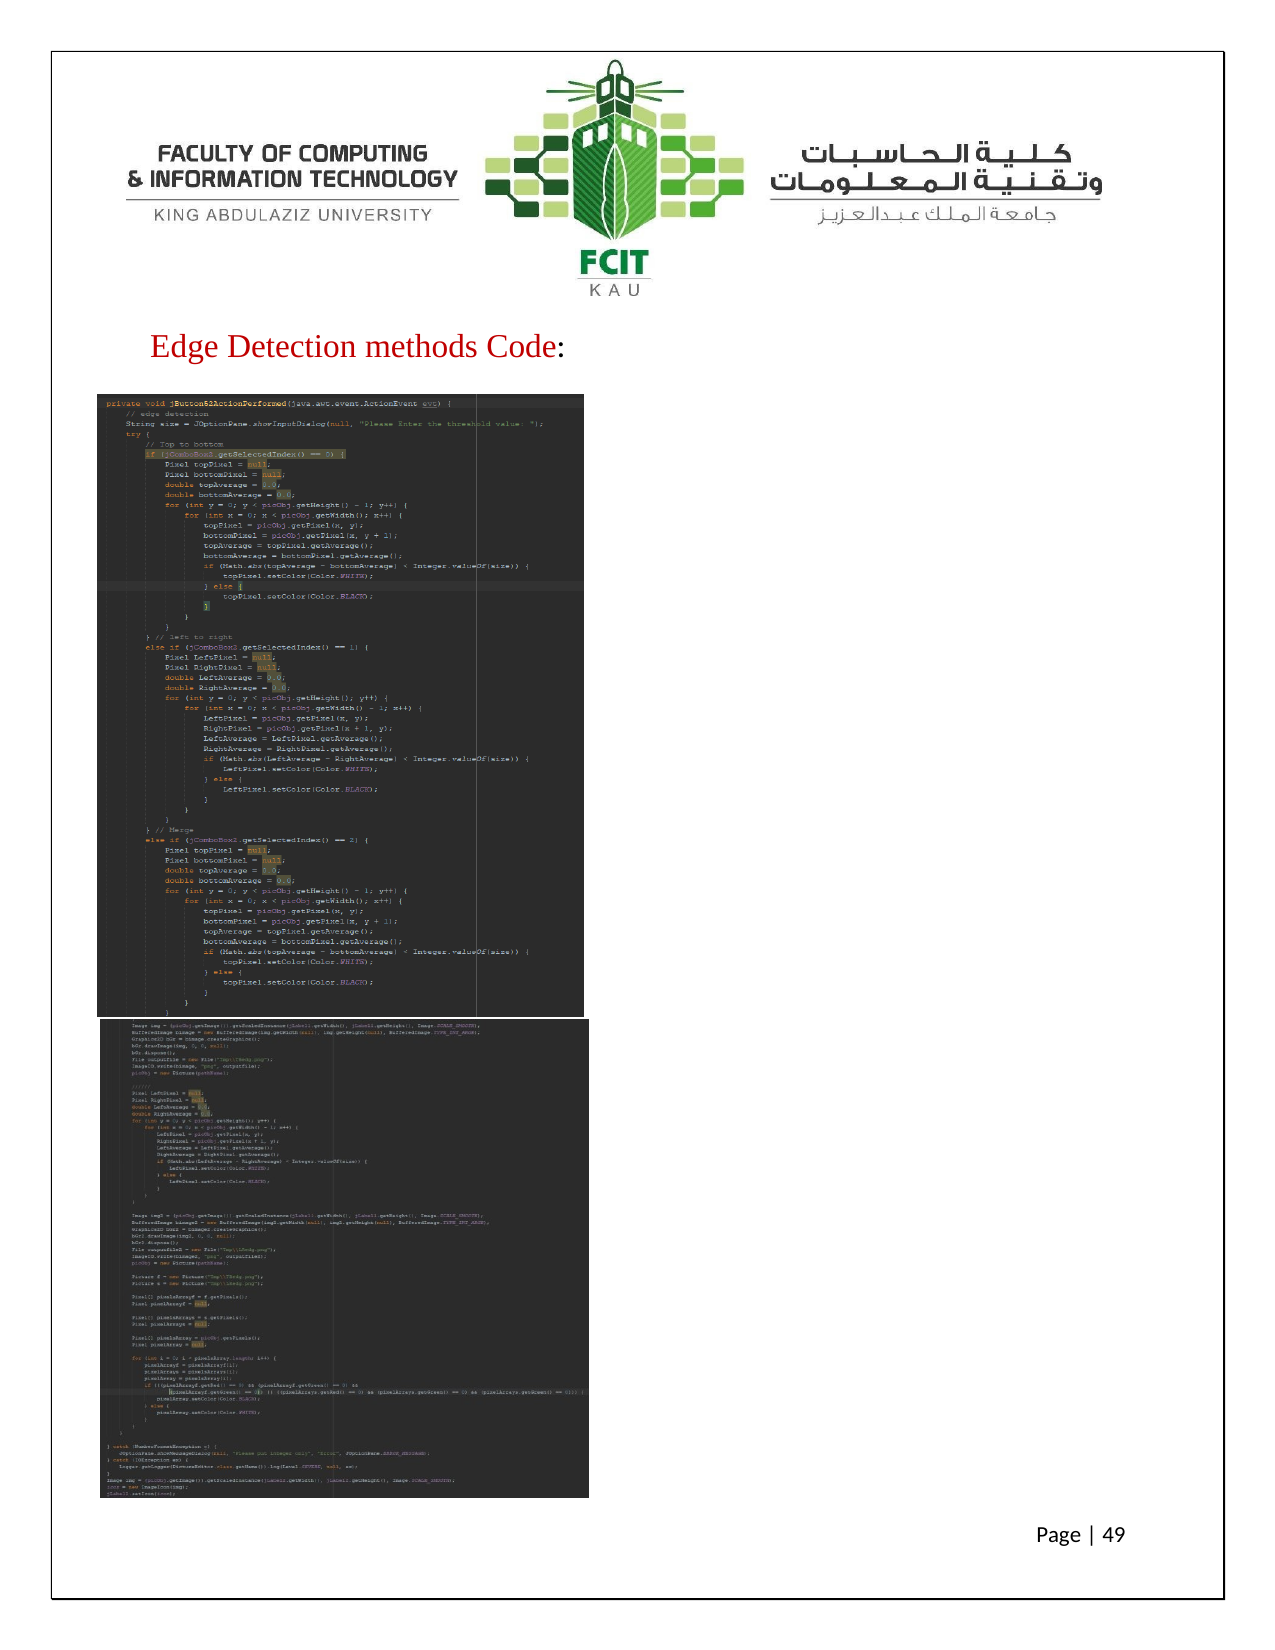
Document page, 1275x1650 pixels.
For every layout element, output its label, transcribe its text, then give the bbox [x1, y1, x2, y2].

picture [100, 1019, 589, 1498]
picture [97, 394, 584, 1017]
picture [126, 53, 1102, 296]
text Edge Detection methods Code: [150, 325, 1204, 365]
